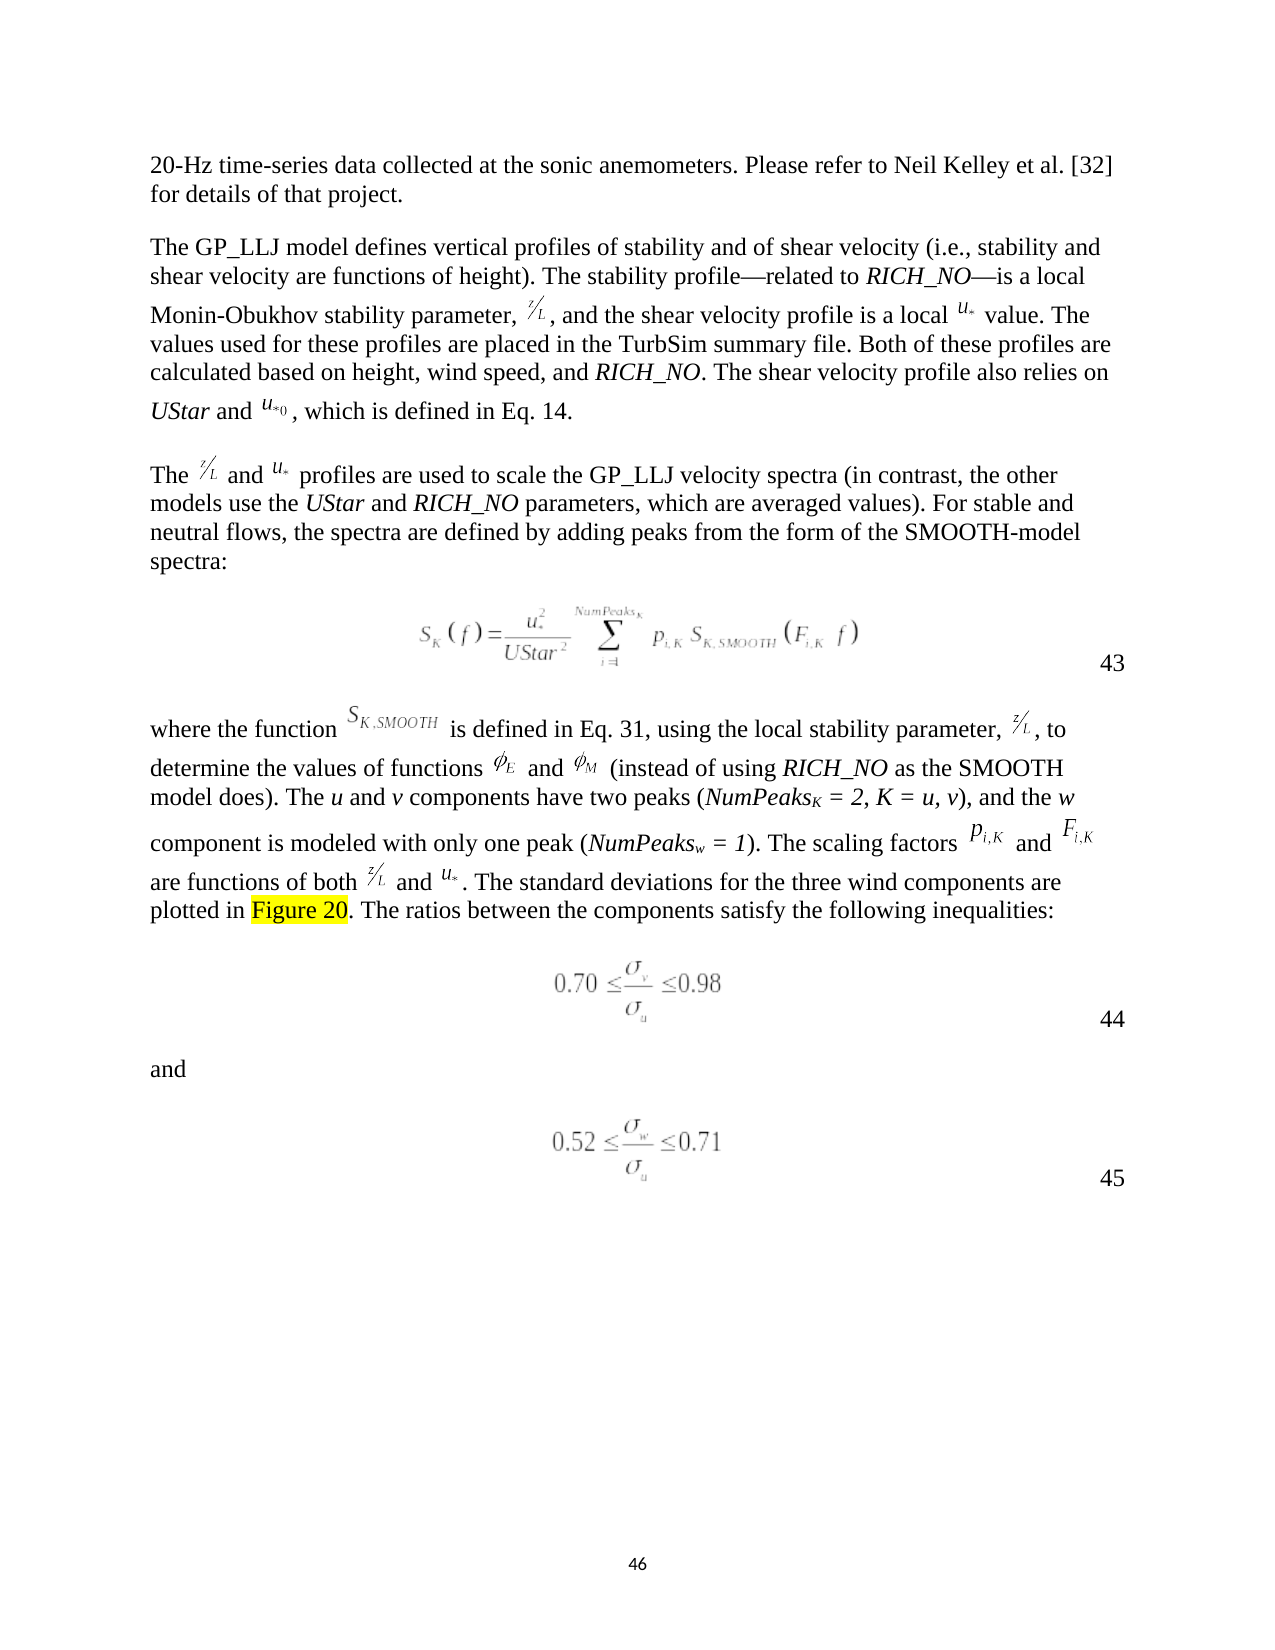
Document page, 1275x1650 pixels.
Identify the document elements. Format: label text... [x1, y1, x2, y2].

text (45) [150, 1108, 1125, 1192]
text where the function is defined in Eq. (31), using the local stability parameter, , to determine the values of functions and (instead of using RICH_NO as the SMOOTH model does). The u and v components have two peaks (NumPeaksK = 2, K = u, v), and the w component is modeled with only one peak (NumPeaksw = 1). The scaling factors and are functions of both and . The standard deviations for the three wind components are plotted in Figure 20. The ratios between the components satisfy the following inequalities: [150, 697, 1125, 924]
text (43) [150, 600, 1125, 676]
text and [150, 1054, 1125, 1083]
text The GP_LLJ model defines vertical profiles of stability and of shear velocity (i.e., stability and shear velocity are functions of height). The stability profile—related to RICH_NO—is a local Monin-Obukhov stability parameter, , and the shear velocity profile is a local value. The values used for these profiles are placed in the TurbSim summary file. Both of these profiles are calculated based on height, wind speed, and RICH_NO. The shear velocity profile also relies on UStar and , which is defined in Eq. (14). [150, 232, 1125, 425]
text The Great Plains model (GP_LLJ) is based on measurements from a 120-m tower and from an acoustic wind profiler (SODAR [sonic detection and ranging]) obtained during the Lamar Low-Level Jet Project in southeastern Colorado. The tower included three-axis sonic anemometers at 54 m, 67 m, 85 m, and 116 m above the ground; cup anemometers and direction vanes located at 3, 52, and 113 m; and temperature measurements obtained at 3 m, 52 m, 83 m, and 113 m. The SODAR provided measurements of wind speed and direction at 10-m vertical increments from 20 m to 500 m. The spectra and spatial coherence parameters defined in this model are based on 20-Hz time-series data collected at the sonic anemometers. Please refer to Neil Kelley et al. [32] for details of that project. [150, 150, 1125, 207]
text (44) [150, 949, 1125, 1033]
text The and profiles are used to scale the GP_LLJ velocity spectra (in contrast, the other models use the UStar and RICH_NO parameters, which are averaged values). For stable and neutral flows, the spectra are defined by adding peaks from the form of the SMOOTH-model spectra: [150, 450, 1125, 575]
